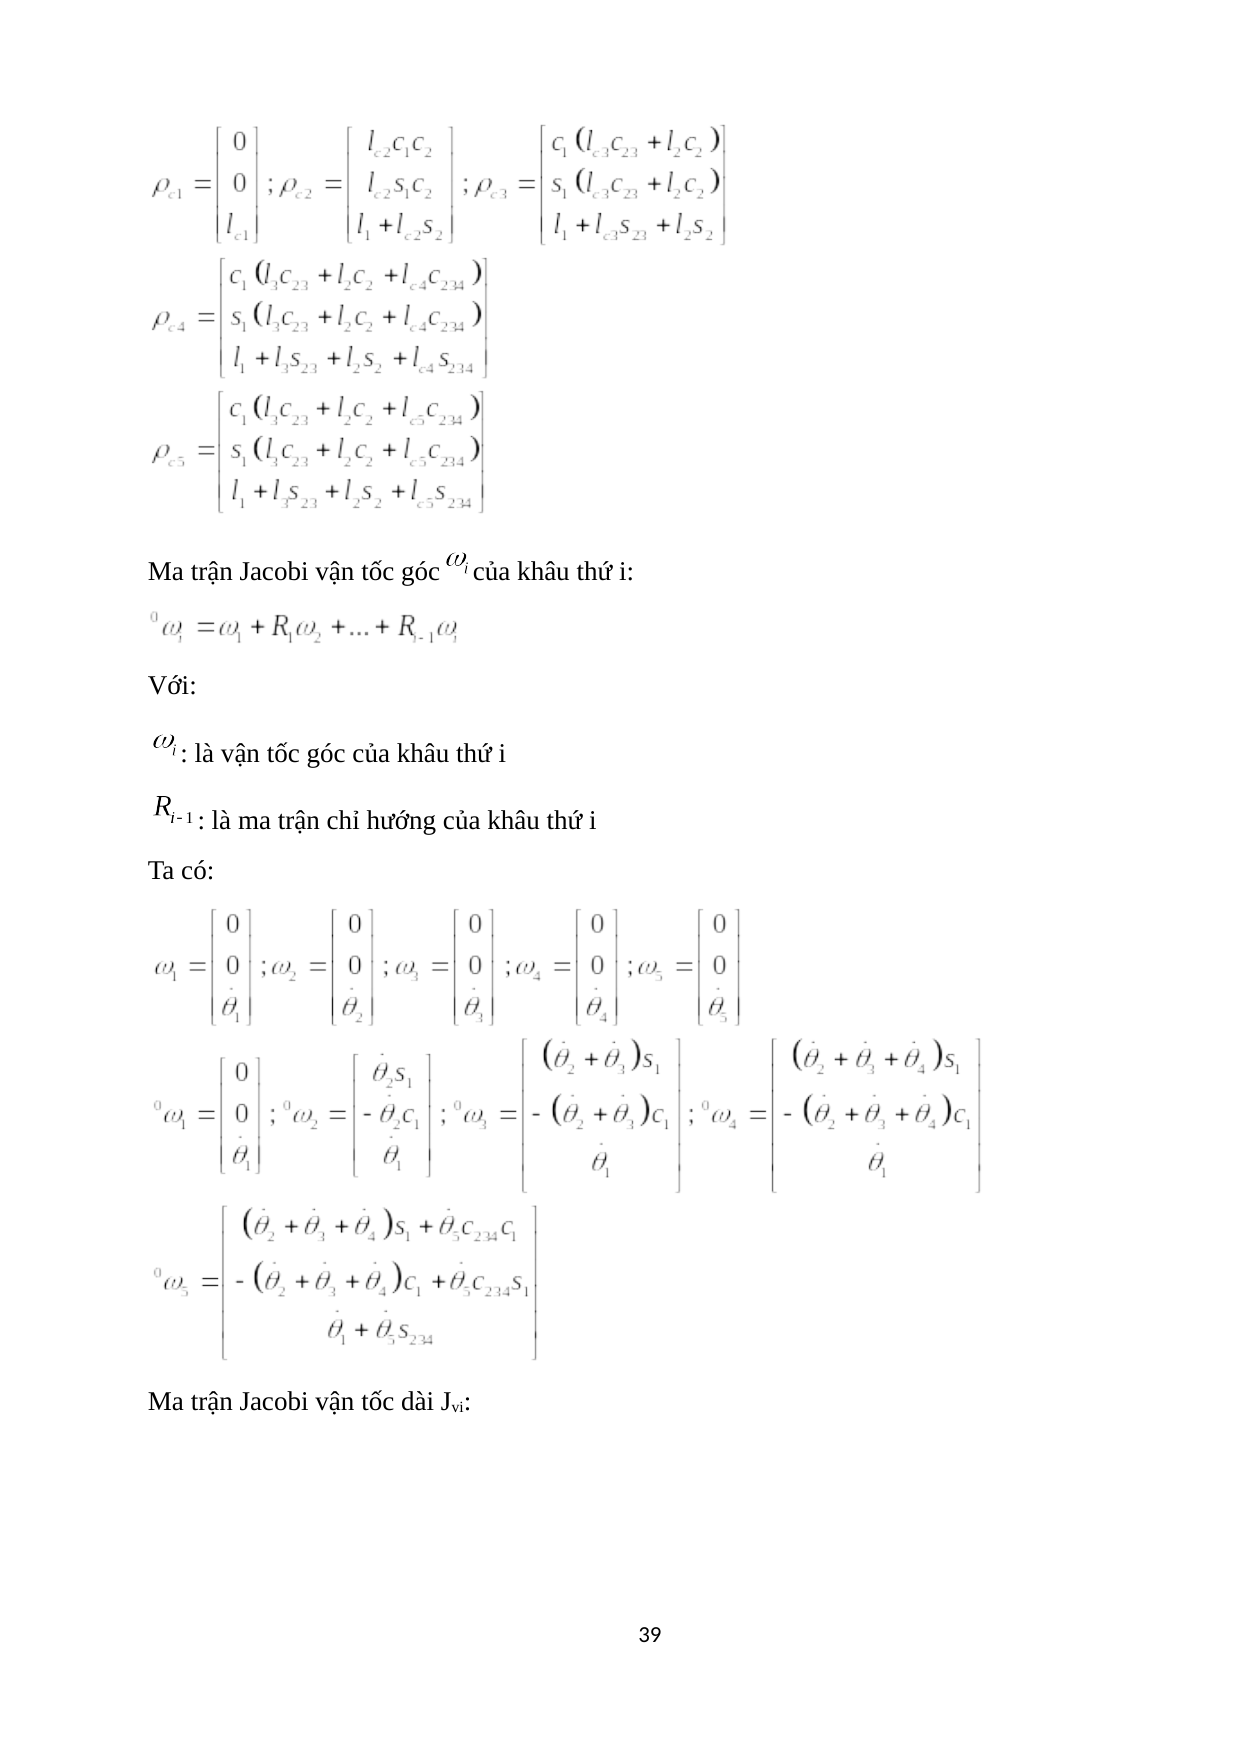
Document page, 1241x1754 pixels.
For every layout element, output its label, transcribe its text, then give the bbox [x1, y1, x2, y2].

text Ma trận Jacobi vận tốc dài Jvi: [148, 1385, 1152, 1416]
text Ta có: [148, 854, 1152, 885]
text Ma trận Jacobi vận tốc góccủa khâu thứ i: [148, 537, 1152, 586]
text : là ma trận chỉ hướng của khâu thứ i [148, 787, 1152, 835]
text Với: [148, 669, 1152, 700]
text : là vận tốc góc của khâu thứ i [148, 719, 1152, 768]
